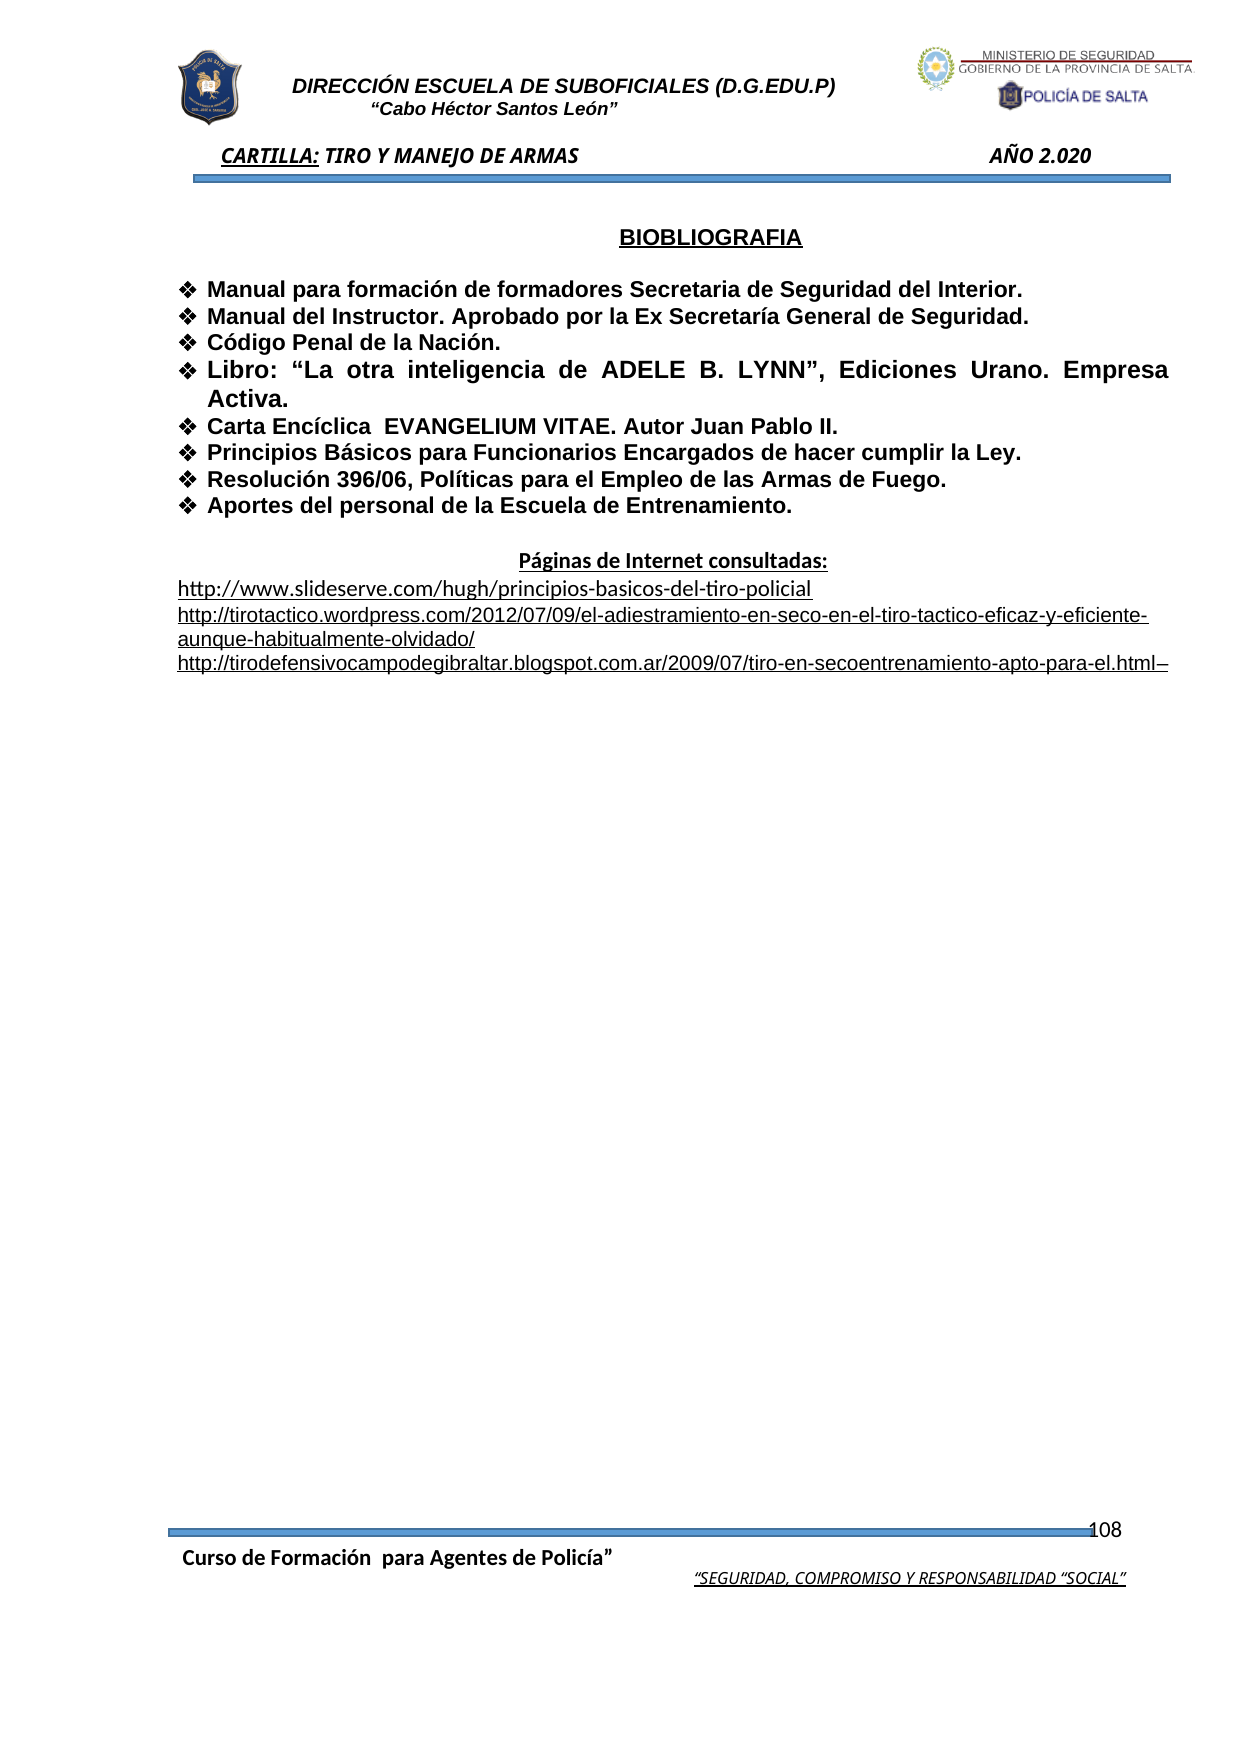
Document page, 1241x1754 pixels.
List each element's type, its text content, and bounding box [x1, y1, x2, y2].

list Libro: “La otra inteligencia de ADELE B. LYNN”, Ediciones Urano. Empresa Activa. [177, 356, 1169, 413]
list Resolución 396/06, Políticas para el Empleo de las Armas de Fuego. [177, 466, 1169, 492]
text http://tirodefensivocampodegibraltar.blogspot.com.ar/2009/07/tiro-en-secoentrenamiento-apto-para-el.html– [177, 650, 1169, 674]
list Principios Básicos para Funcionarios Encargados de hacer cumplir la Ley. [177, 439, 1169, 466]
text BIOBLIOGRAFIA [252, 224, 1169, 250]
text http://www.slideserve.com/hugh/principios-basicos-del-tiro-policial [177, 574, 1169, 602]
list Aportes del personal de la Escuela de Entrenamiento. [177, 492, 1169, 518]
text Páginas de Internet consultadas: [177, 546, 1169, 574]
text http://tirotactico.wordpress.com/2012/07/09/el-adiestramiento-en-seco-en-el-tiro-tactico-eficaz-y-eficiente-aunque-habitualmente-olvidado/ [177, 602, 1169, 650]
list Carta Encíclica EVANGELIUM VITAE. Autor Juan Pablo II. [177, 413, 1169, 439]
picture [917, 46, 1227, 129]
list Manual del Instructor. Aprobado por la Ex Secretaría General de Seguridad. [177, 303, 1169, 329]
picture [176, 46, 244, 129]
list Código Penal de la Nación. [177, 329, 1169, 356]
list Manual para formación de formadores Secretaria de Seguridad del Interior. [177, 276, 1169, 303]
